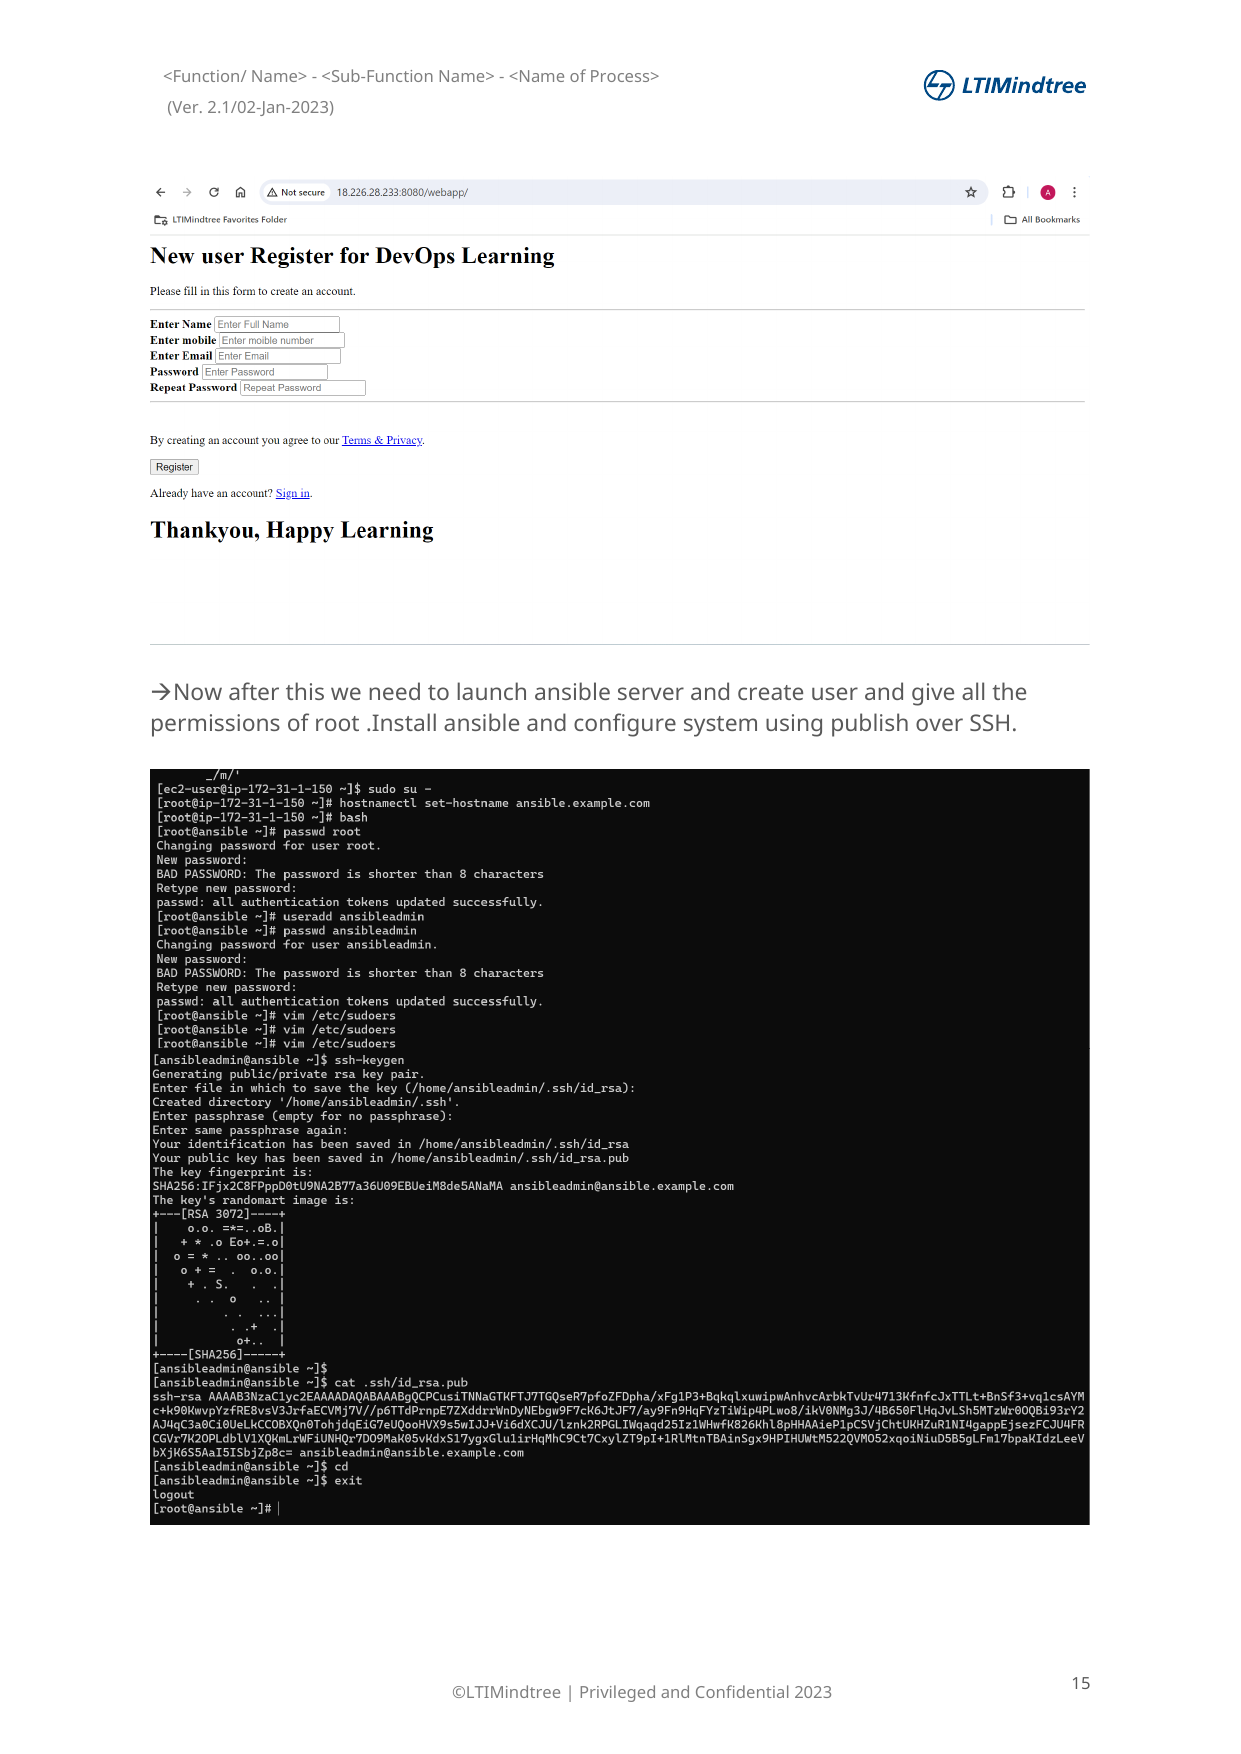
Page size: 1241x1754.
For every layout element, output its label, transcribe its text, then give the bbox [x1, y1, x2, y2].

picture [150, 769, 1090, 1525]
text Now after this we need to launch ansible server and create user and give all the permissions of root .Install ansible and configure system using publish over SSH. [150, 676, 1090, 738]
picture [150, 176, 1090, 645]
